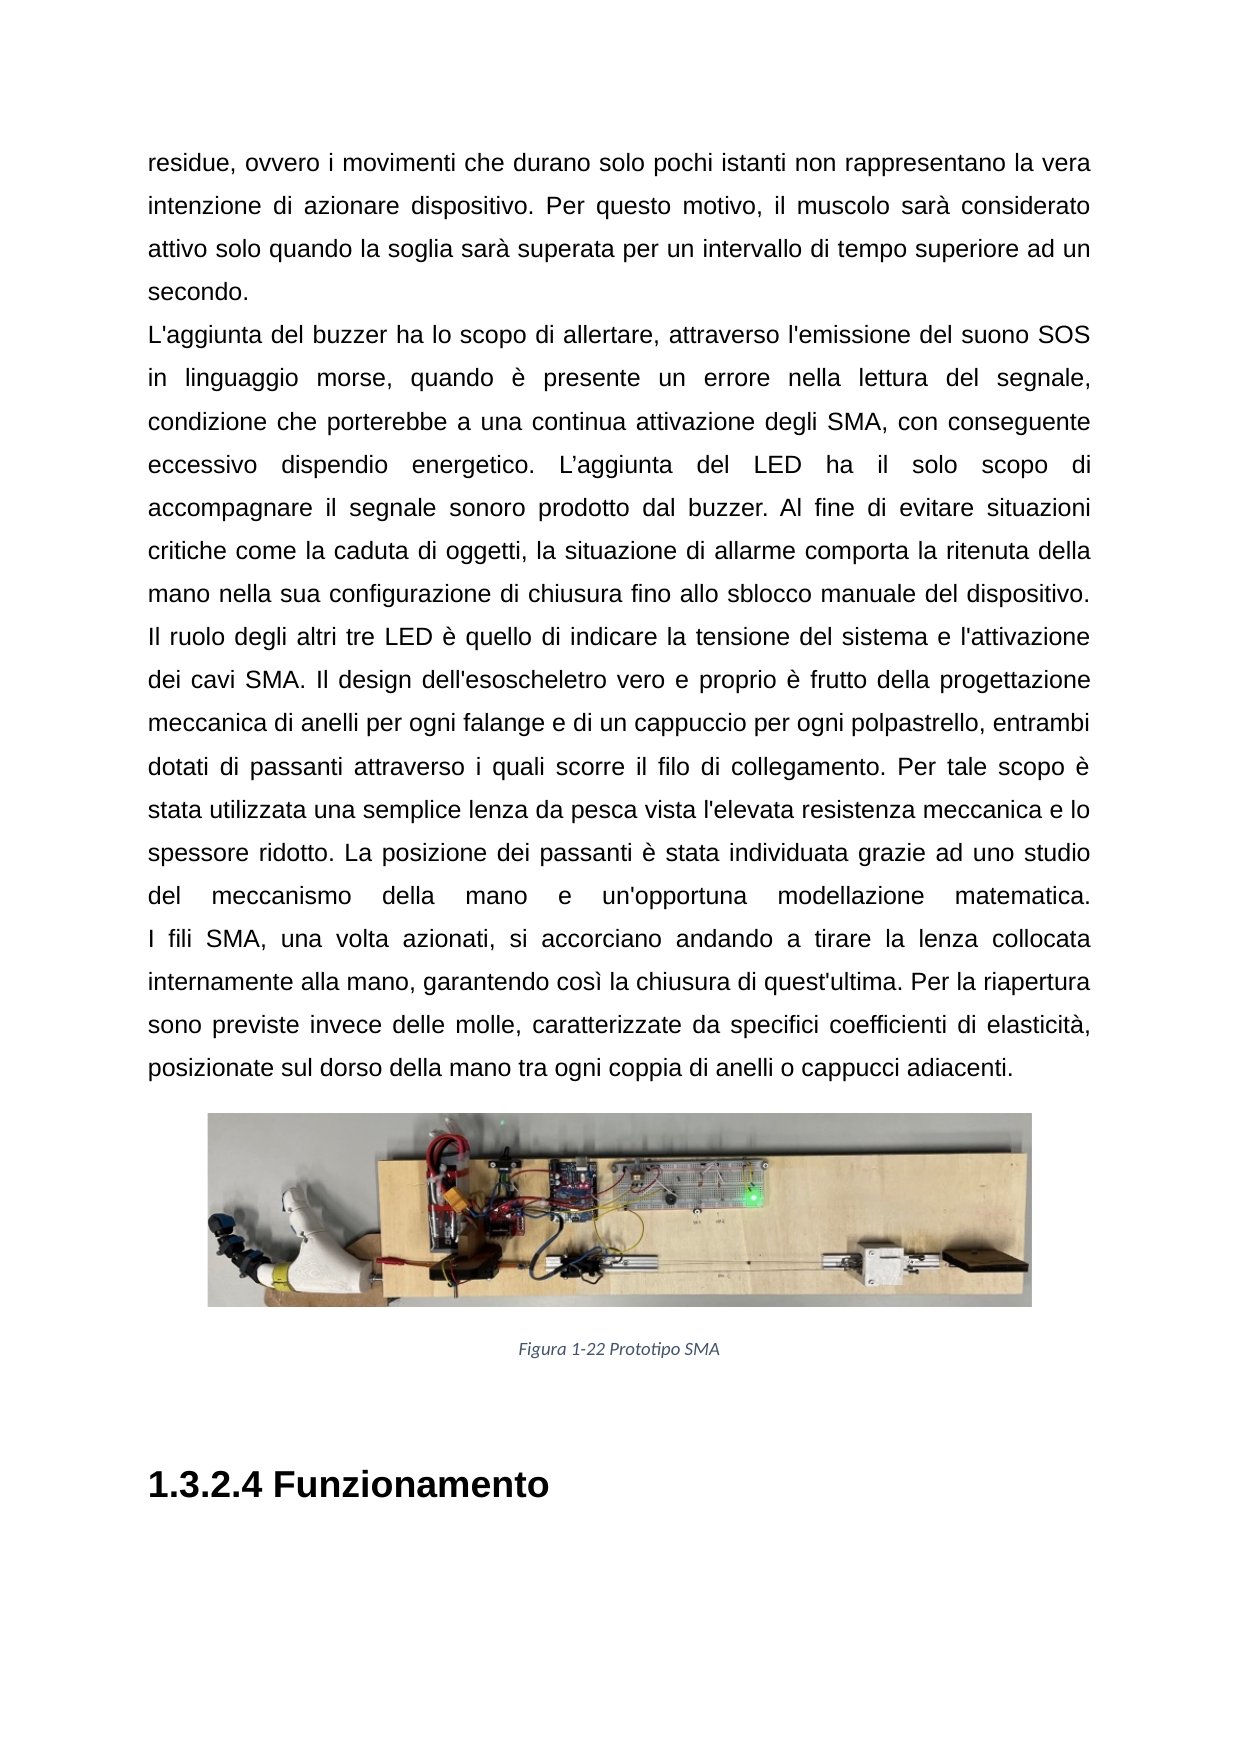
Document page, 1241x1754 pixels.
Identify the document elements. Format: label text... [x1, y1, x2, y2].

text 1.3.2.4 Funzionamento [148, 1463, 1092, 1506]
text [148, 148, 1092, 1082]
picture [207, 1113, 1033, 1307]
text Figura 1-22 Prototipo SMA [148, 1337, 1092, 1360]
